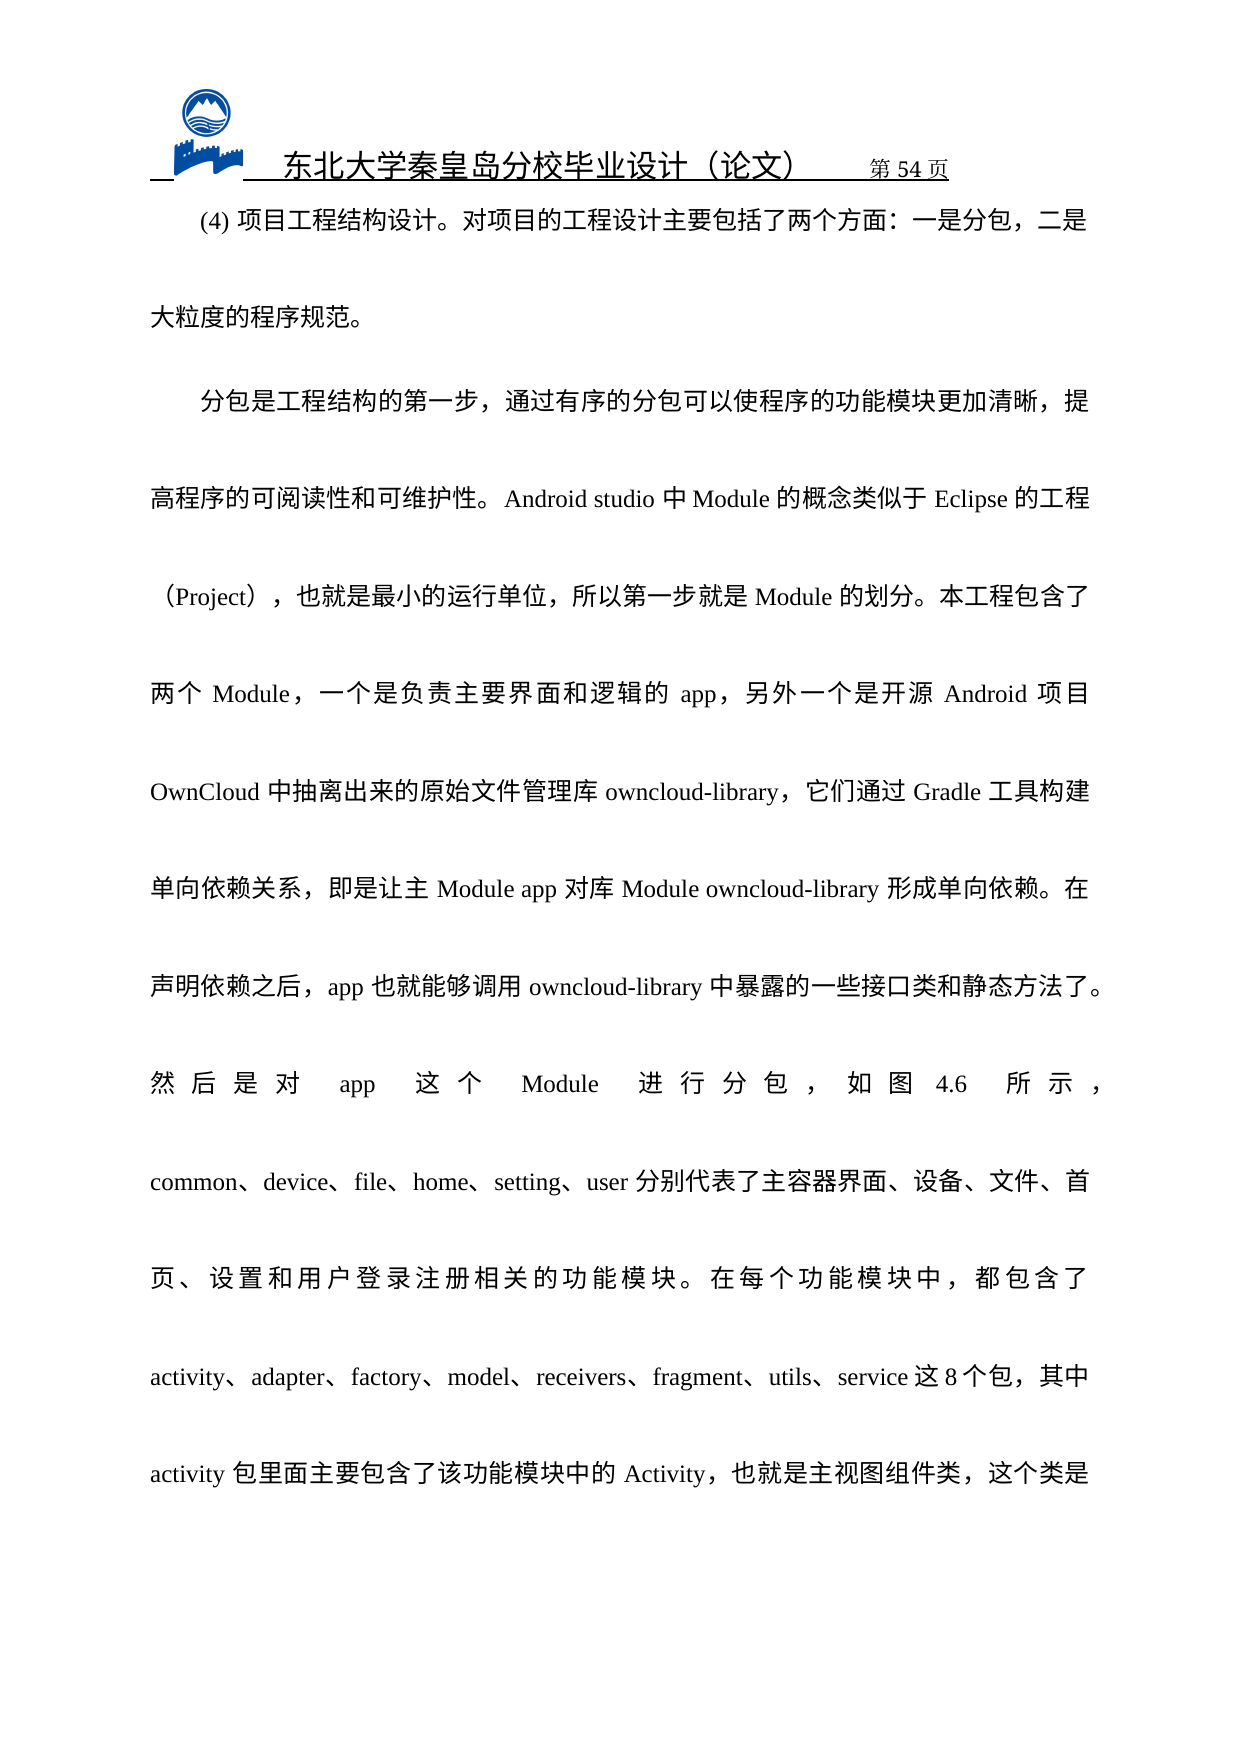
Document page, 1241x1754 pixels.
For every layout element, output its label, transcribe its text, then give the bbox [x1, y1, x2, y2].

list 项目工程结构设计。对项目的工程设计主要包括了两个方面：一是分包，二是大粒度的程序规范。 [150, 186, 1090, 348]
picture [173, 88, 244, 177]
